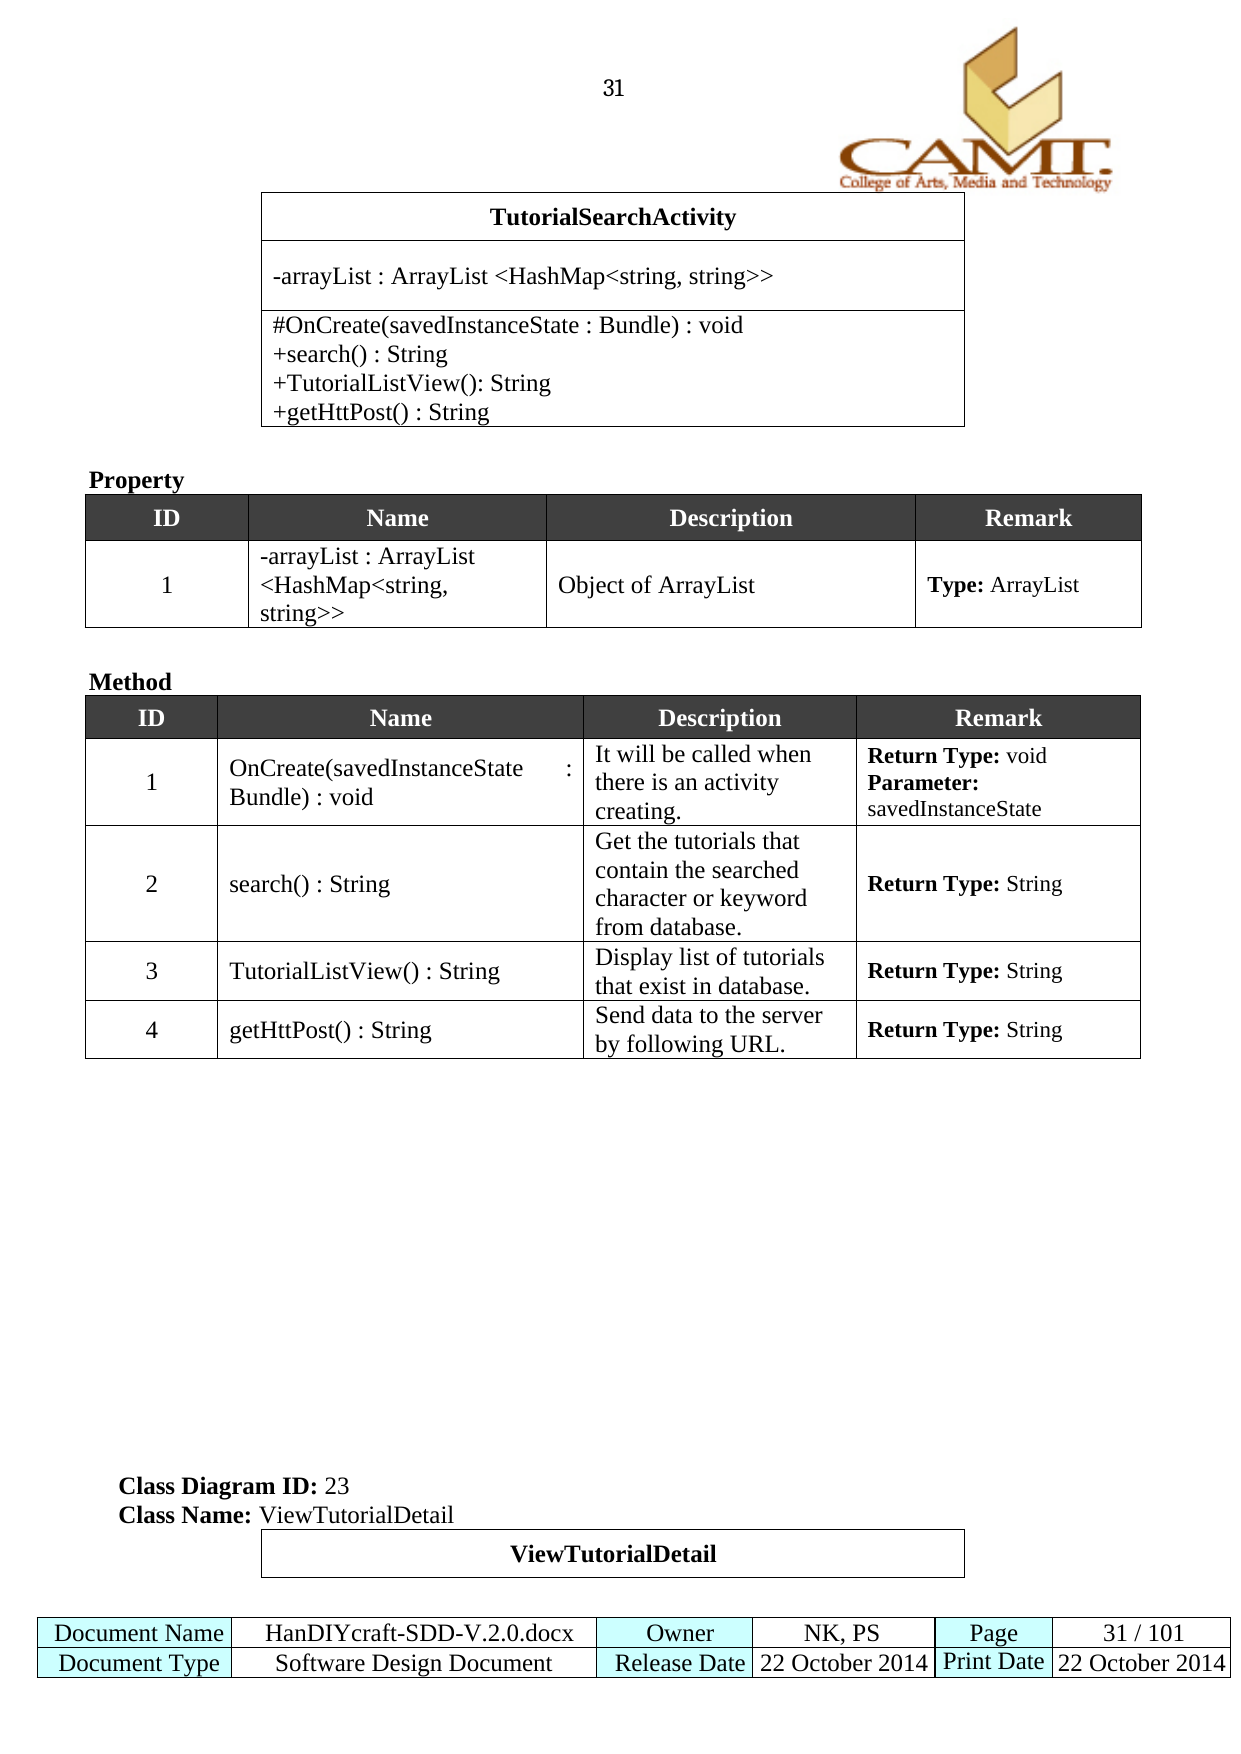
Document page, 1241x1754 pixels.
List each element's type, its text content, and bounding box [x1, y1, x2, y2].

table_cell OnCreate(savedInstanceState : Bundle) : void [218, 739, 583, 825]
table_header ViewTutorialDetail [262, 1530, 964, 1577]
table_cell 3 [86, 942, 217, 999]
table_cell Display list of tutorials that exist in database. [584, 942, 856, 999]
table_cell 2 [86, 826, 217, 941]
table_cell Get the tutorials that contain the searched character or keyword from database. [584, 826, 856, 941]
table_cell Return Type: String [857, 942, 1140, 999]
table_cell 1 [86, 739, 217, 825]
table_cell Type: ArrayList [916, 541, 1141, 627]
table_header Remark [916, 495, 1141, 540]
table_header Remark [857, 696, 1140, 738]
table_cell It will be called when there is an activity creating. [584, 739, 856, 825]
table_cell Object of ArrayList [547, 541, 915, 627]
list Method [88, 667, 1108, 695]
table_cell Return Type: String [857, 826, 1140, 941]
table_header Description [547, 495, 915, 540]
table_header Description [584, 696, 856, 738]
table_header ID [86, 495, 248, 540]
text Class Name: ViewTutorialDetail [118, 1500, 1108, 1529]
table_cell 1 [86, 541, 248, 627]
table_cell 4 [86, 1001, 217, 1058]
table_cell TutorialListView() : String [218, 942, 583, 999]
table_header TutorialSearchActivity [262, 193, 964, 240]
table_header ID [86, 696, 217, 738]
table_cell -arrayList : ArrayList <HashMap<string, string>> [262, 241, 964, 309]
picture [755, 18, 1221, 207]
table_cell search() : String [218, 826, 583, 941]
text Class Diagram ID: 23 [118, 1471, 1108, 1500]
list Property [88, 465, 1108, 494]
table_cell Return Type: String [857, 1001, 1140, 1058]
table_cell -arrayList : ArrayList <HashMap<string, string>> [249, 541, 546, 627]
table_header Name [218, 696, 583, 738]
table_header Name [249, 495, 546, 540]
table_cell getHttPost() : String [218, 1001, 583, 1058]
table_cell Return Type: void Parameter: savedInstanceState [857, 739, 1140, 825]
table_cell #OnCreate(savedInstanceState : Bundle) : void +search() : String +TutorialListView(): String +getHttPost() : String [262, 311, 964, 426]
table_cell Send data to the server by following URL. [584, 1001, 856, 1058]
